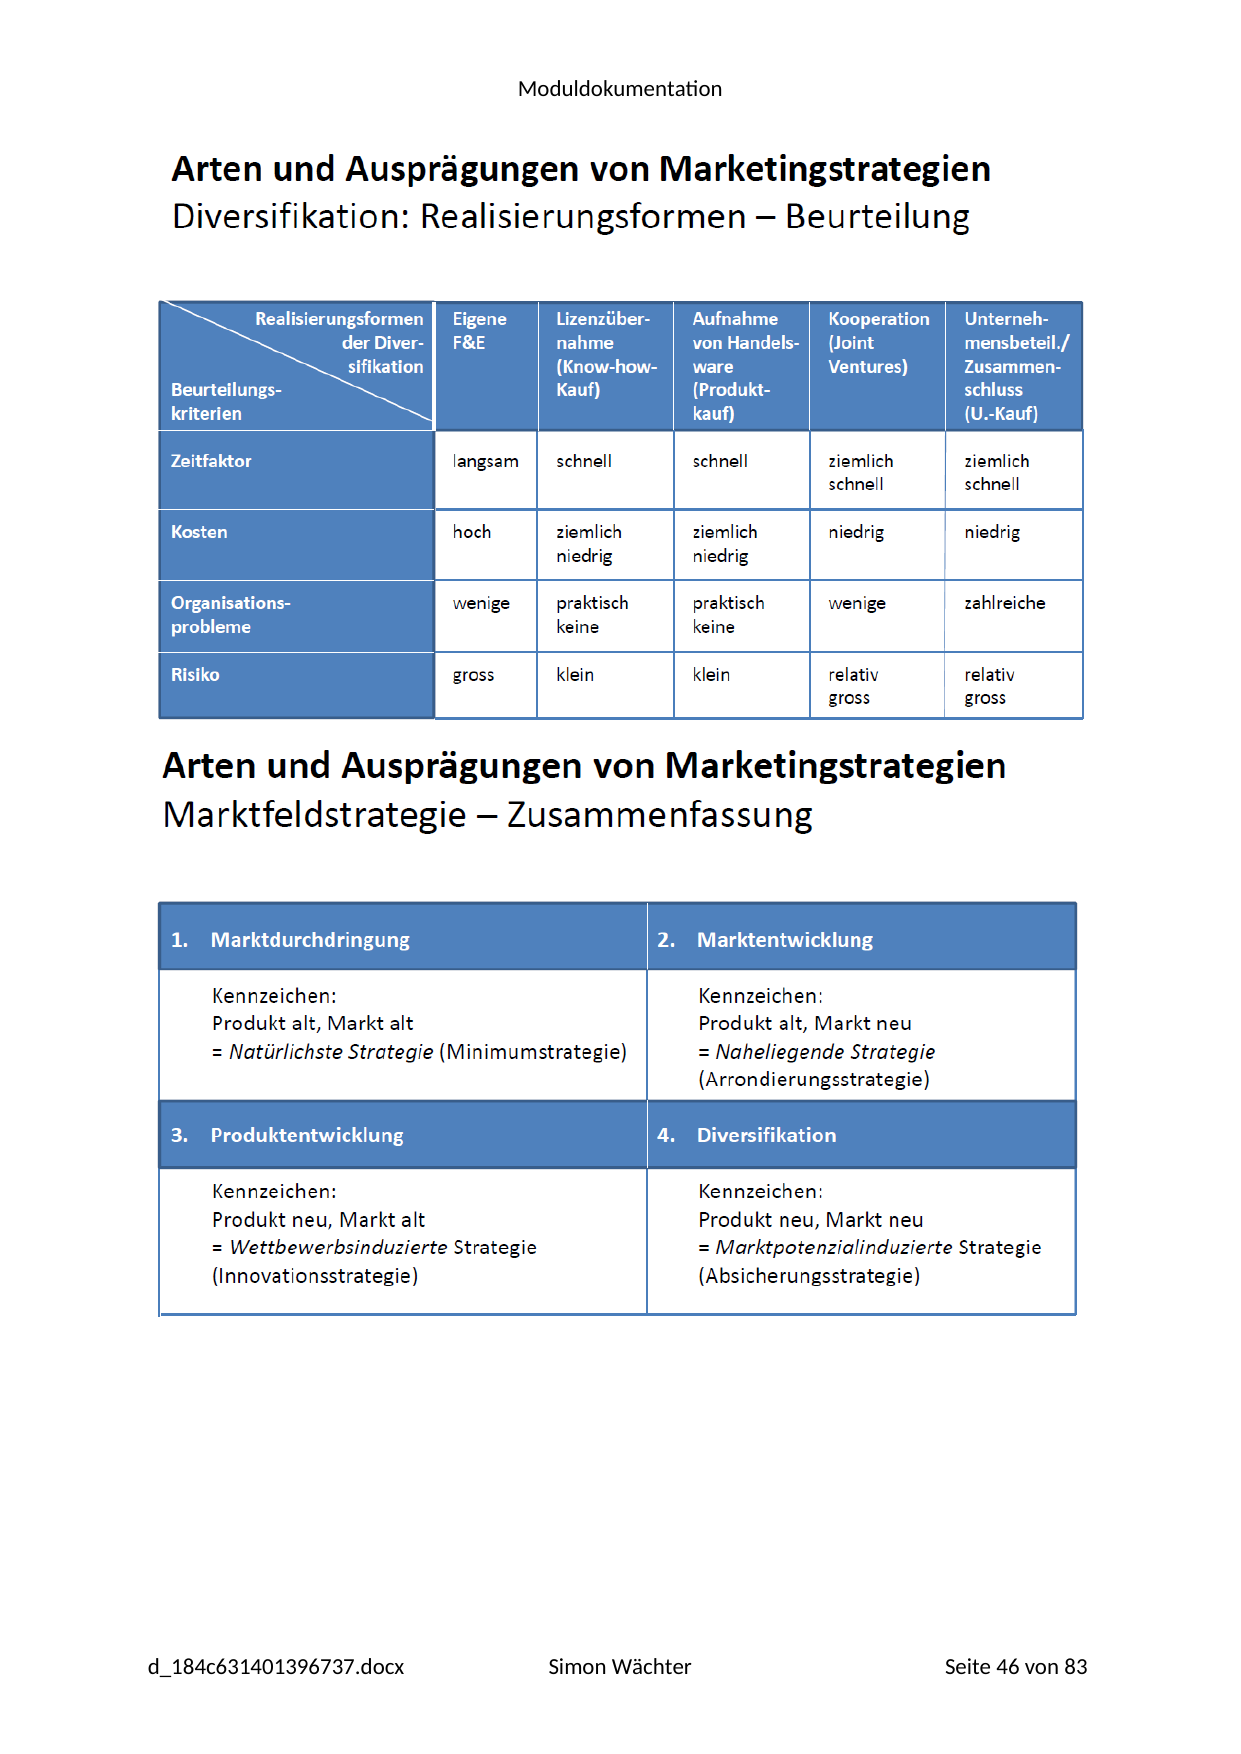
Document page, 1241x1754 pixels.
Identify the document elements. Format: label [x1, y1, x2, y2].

picture [147, 746, 1093, 1323]
picture [147, 147, 1093, 728]
